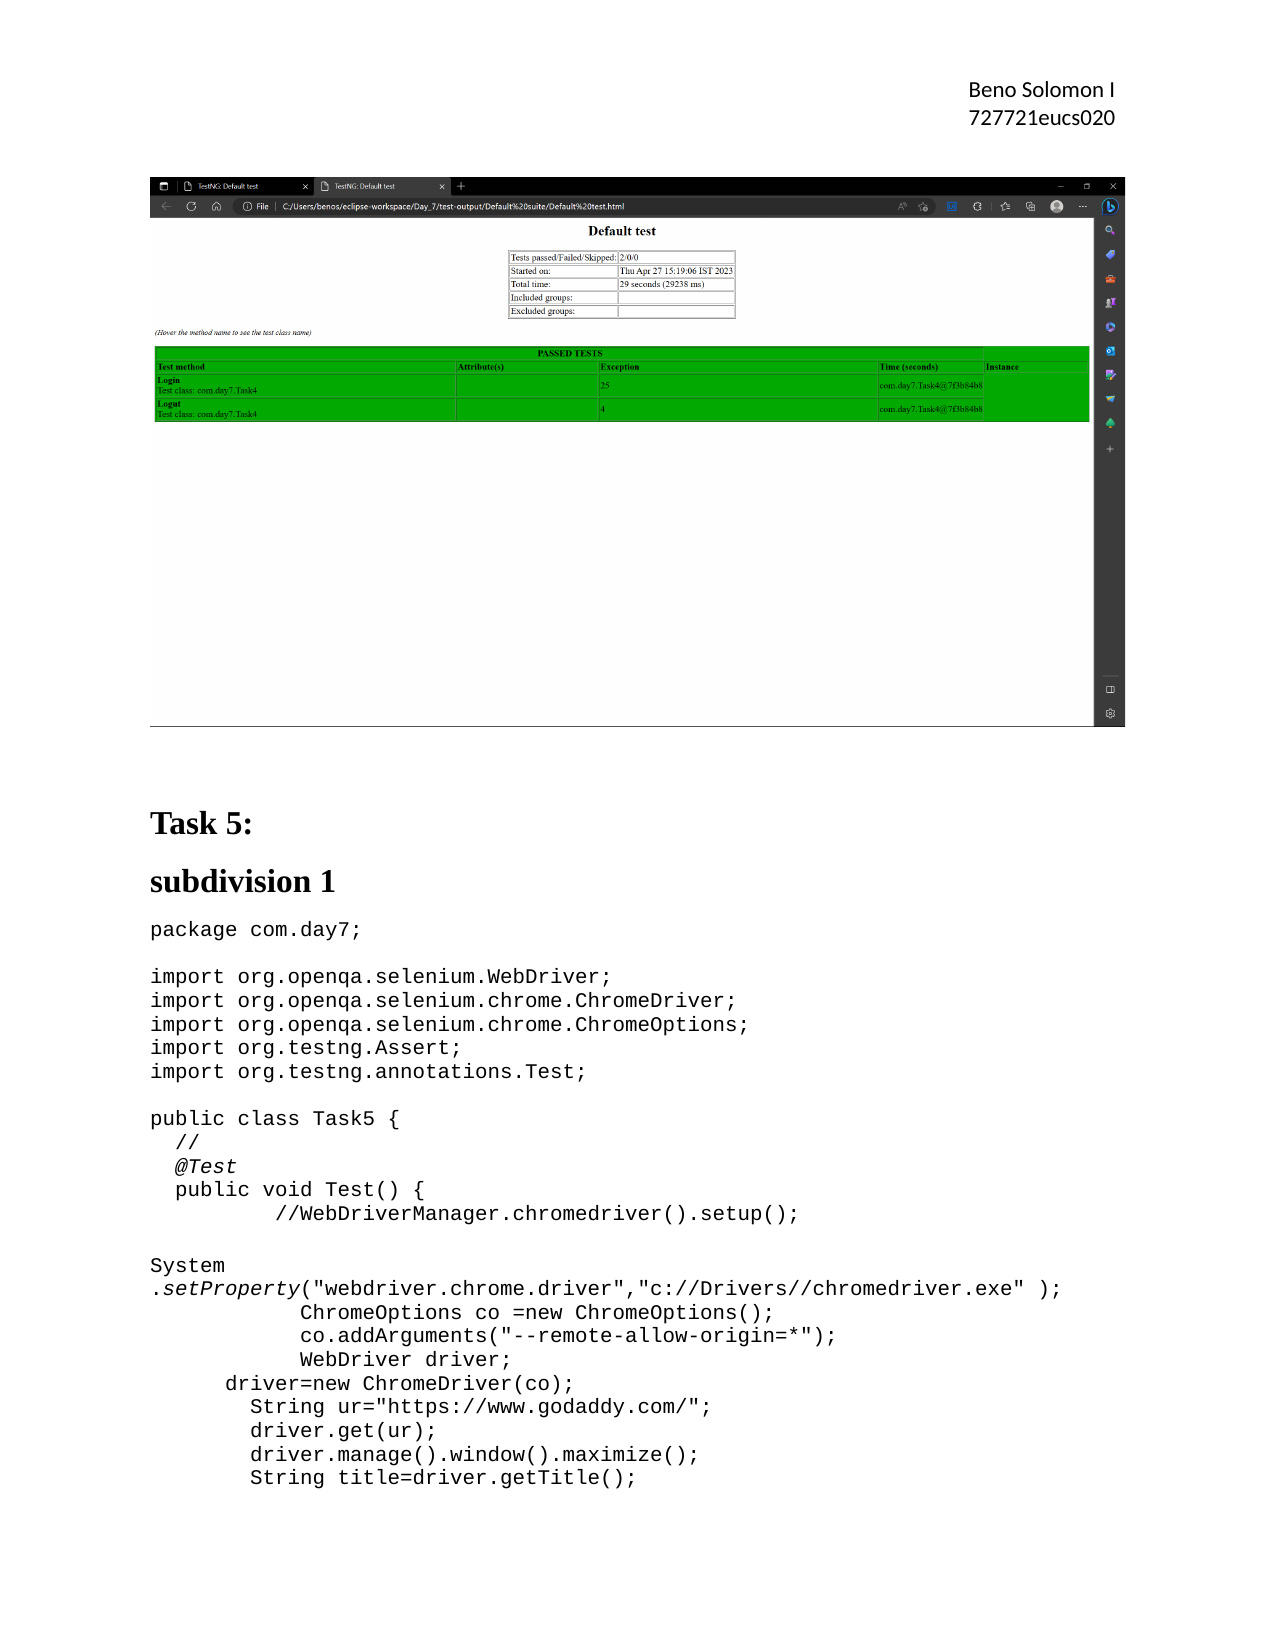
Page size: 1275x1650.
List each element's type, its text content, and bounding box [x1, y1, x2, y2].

text import org.testng.annotations.Test; [150, 1061, 1125, 1085]
text co.addArguments("--remote-allow-origin=*"); [150, 1326, 1125, 1349]
text //WebDriverManager.chromedriver().setup(); [150, 1203, 1125, 1227]
text ChromeOptions co =new ChromeOptions(); [150, 1302, 1125, 1326]
text subdivision 1 [150, 861, 1125, 899]
text import org.openqa.selenium.chrome.ChromeOptions; [150, 1014, 1125, 1037]
text public class Task5 { [150, 1108, 1125, 1132]
text String ur="https://www.godaddy.com/"; [150, 1396, 1125, 1420]
text String title=driver.getTitle(); [150, 1467, 1125, 1491]
text System.setProperty("webdriver.chrome.driver","c://Drivers//chromedriver.exe" ); [150, 1227, 1125, 1302]
text Task 5: [150, 803, 1125, 841]
text import org.openqa.selenium.WebDriver; [150, 966, 1125, 990]
text WebDriver driver; [150, 1349, 1125, 1373]
picture [150, 177, 1125, 727]
text public void Test() { [150, 1179, 1125, 1203]
text import org.openqa.selenium.chrome.ChromeDriver; [150, 990, 1125, 1014]
text package com.day7; [150, 919, 1125, 943]
text driver=new ChromeDriver(co); [150, 1373, 1125, 1396]
text driver.get(ur); [150, 1420, 1125, 1444]
text driver.manage().window().maximize(); [150, 1444, 1125, 1467]
text // [150, 1132, 1125, 1156]
text import org.testng.Assert; [150, 1037, 1125, 1061]
text @Test [150, 1156, 1125, 1179]
